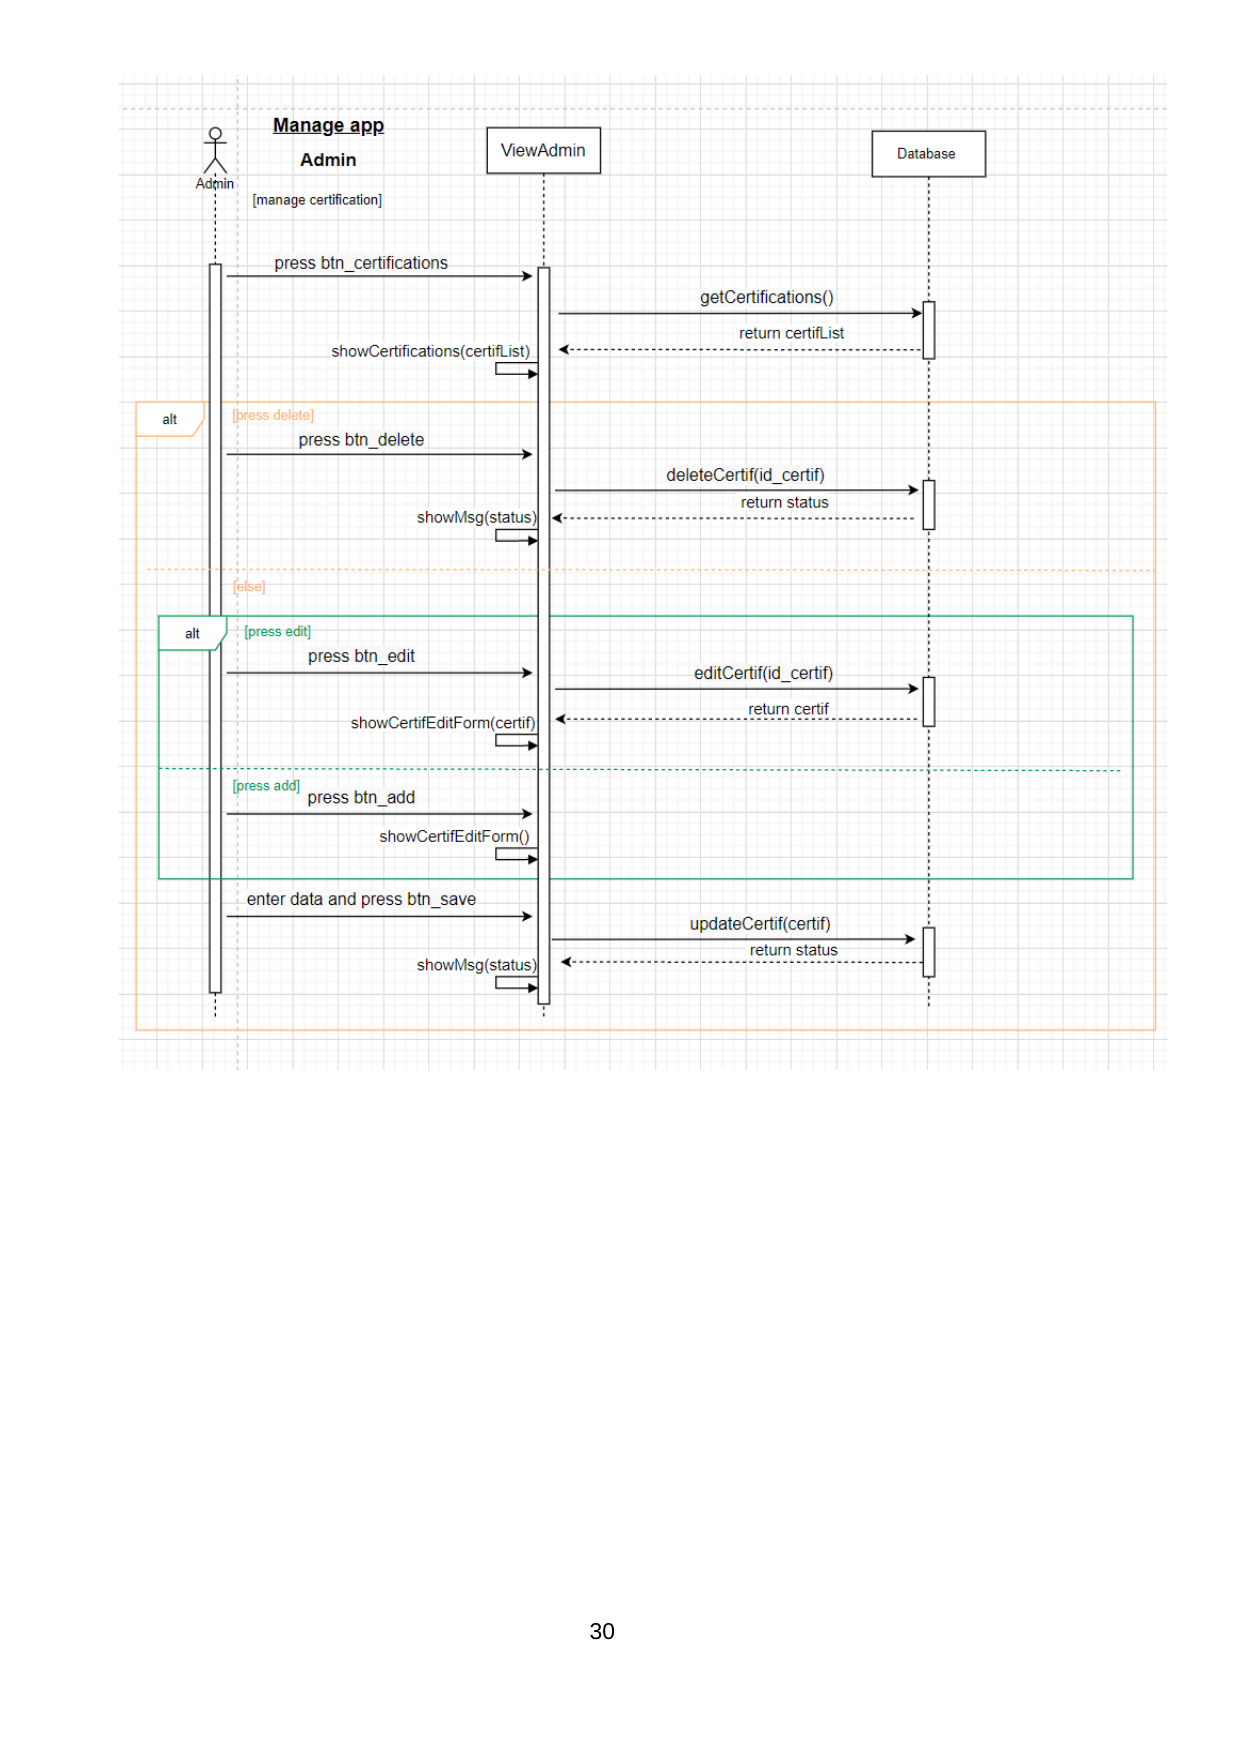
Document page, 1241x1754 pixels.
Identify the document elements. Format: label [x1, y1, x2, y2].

picture [118, 75, 1168, 1070]
